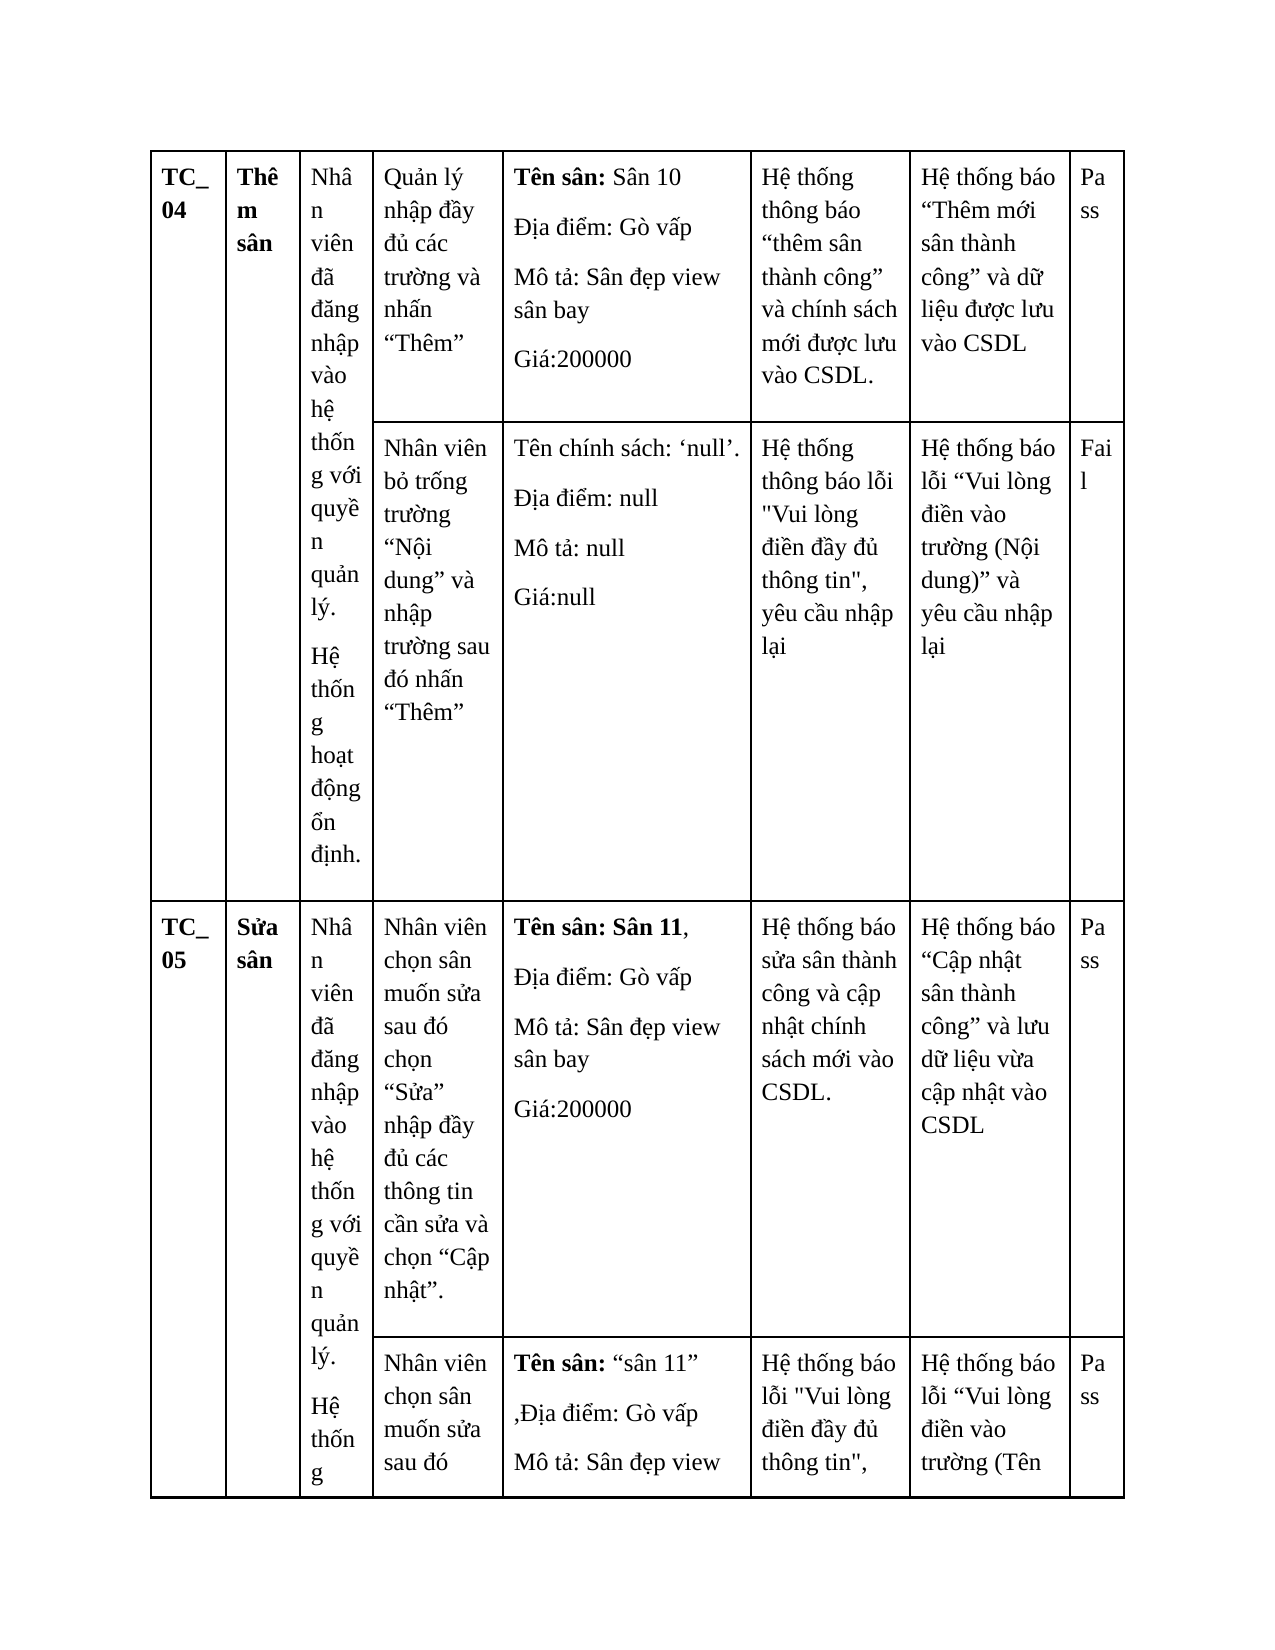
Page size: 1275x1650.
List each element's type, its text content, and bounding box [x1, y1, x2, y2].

table_cell Hệ thống báo “Cập nhật sân thành công” và lưu dữ liệu vừa cập nhật vào CSDL [911, 902, 1069, 1336]
table_cell TC_05 [152, 902, 225, 1496]
table_cell Thêm sân [227, 152, 299, 900]
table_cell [374, 1338, 502, 1496]
table_cell Hệ thống báo “Thêm mới sân thành công” và dữ liệu được lưu vào CSDL [911, 152, 1069, 421]
table_cell Nhân viên chọn sân muốn sửa sau đó chọn “Sửa” nhập đầy đủ các thông tin cần sửa và chọn “Cập nhật”. [374, 902, 502, 1336]
table_cell Hệ thống báo lỗi “Vui lòng điền vào trường (Nội dung)” và yêu cầu nhập lại [911, 423, 1069, 900]
table_cell Nhân viên bỏ trống trường “Nội dung” và nhập trường sau đó nhấn “Thêm” [374, 423, 502, 900]
table_cell Tên sân: Sân 10 Địa điểm: Gò vấp Mô tả: Sân đẹp view sân bay Giá:200000 [504, 152, 750, 421]
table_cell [752, 1338, 909, 1496]
table_cell Tên sân: Sân 11, Địa điểm: Gò vấp Mô tả: Sân đẹp view sân bay Giá:200000 [504, 902, 750, 1336]
table_cell Hệ thống báo sửa sân thành công và cập nhật chính sách mới vào CSDL. [752, 902, 909, 1336]
table_cell Fail [1071, 423, 1123, 900]
table_cell Hệ thống thông báo lỗi "Vui lòng điền đầy đủ thông tin", yêu cầu nhập lại [752, 423, 909, 900]
table_cell Nhân viên đã đăng nhập vào hệ thống với quyền quản lý. Hệ thống hoạt động ổn định. [301, 902, 372, 1496]
table_cell Quản lý nhập đầy đủ các trường và nhấn “Thêm” [374, 152, 502, 421]
table_cell Tên chính sách: ‘null’. Địa điểm: null Mô tả: null Giá:null [504, 423, 750, 900]
table_cell Pass [1071, 152, 1123, 421]
table_cell Pass [1071, 902, 1123, 1336]
table_cell Sửa sân [227, 902, 299, 1496]
table_cell Pass [1071, 1338, 1123, 1496]
table_cell Hệ thống thông báo “thêm sân thành công” và chính sách mới được lưu vào CSDL. [752, 152, 909, 421]
table_cell TC_04 [152, 152, 225, 900]
table_cell Nhân viên đã đăng nhập vào hệ thống với quyền quản lý. Hệ thống hoạt động ổn định. [301, 152, 372, 900]
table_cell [504, 1338, 750, 1496]
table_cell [911, 1338, 1069, 1496]
